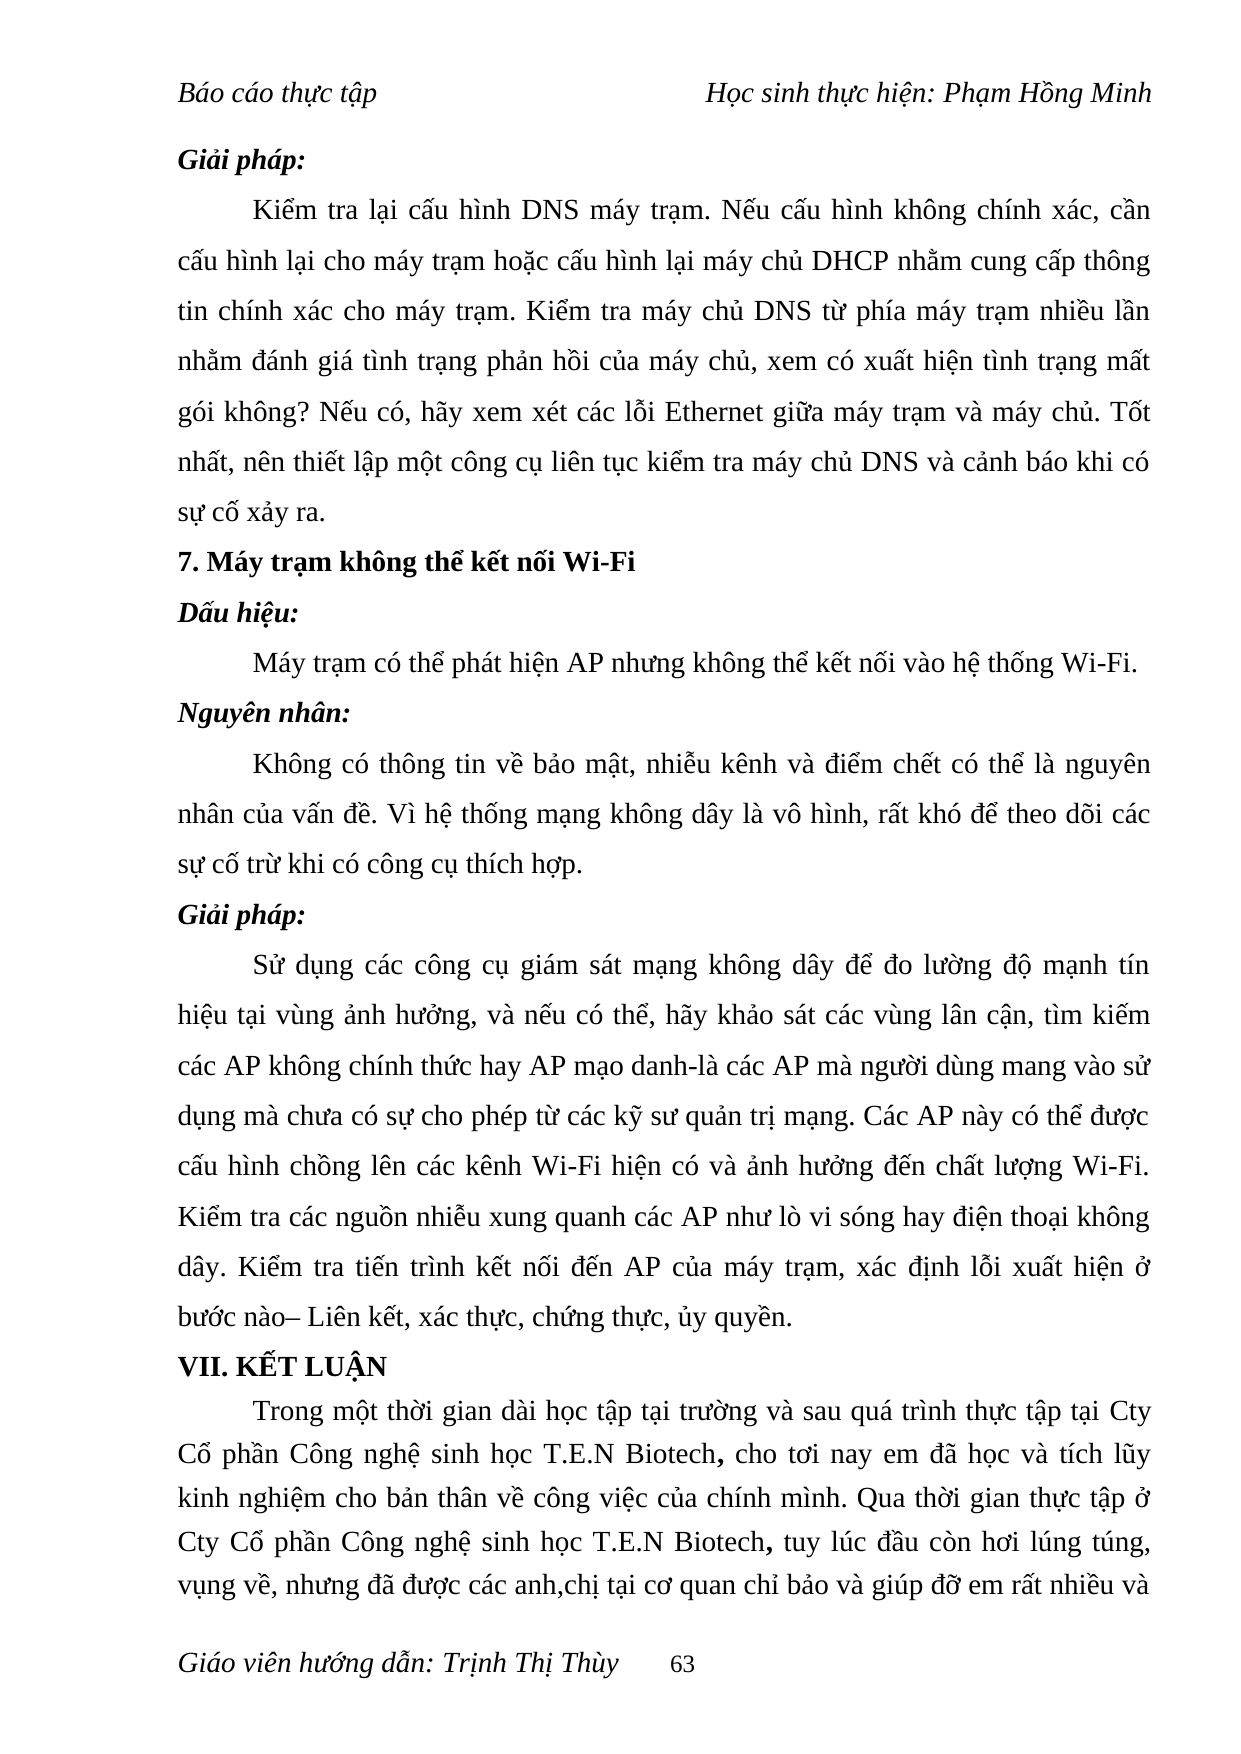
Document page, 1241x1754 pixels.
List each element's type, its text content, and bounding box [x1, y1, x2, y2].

text Không có thông tin về bảo mật, nhiễu kênh và điểm chết có thể là nguyên nhân của vấn đề. Vì hệ thống mạng không dây là vô hình, rất khó để theo dõi các sự cố trừ khi có công cụ thích hợp. [177, 746, 1152, 880]
subtitle 7. Máy trạm không thể kết nối Wi-Fi [177, 544, 1152, 578]
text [177, 1393, 1152, 1601]
subtitle Dấu hiệu: [177, 595, 1152, 628]
subtitle Giải pháp: [177, 142, 1152, 176]
text Sử dụng các công cụ giám sát mạng không dây để đo lường độ mạnh tín hiệu tại vùng ảnh hưởng, và nếu có thể, hãy khảo sát các vùng lân cận, tìm kiếm các AP không chính thức hay AP mạo danh-là các AP mà người dùng mang vào sử dụng mà chưa có sự cho phép từ các kỹ sư quản trị mạng. Các AP này có thể được cấu hình chồng lên các kênh Wi-Fi hiện có và ảnh hưởng đến chất lượng Wi-Fi. Kiểm tra các nguồn nhiễu xung quanh các AP như lò vi sóng hay điện thoại không dây. Kiểm tra tiến trình kết nối đến AP của máy trạm, xác định lỗi xuất hiện ở bước nào– Liên kết, xác thực, chứng thực, ủy quyền. [177, 947, 1152, 1333]
text VII. KẾT LUẬN [177, 1349, 1152, 1383]
text Máy trạm có thể phát hiện AP nhưng không thể kết nối vào hệ thống Wi-Fi. [177, 645, 1152, 679]
subtitle Giải pháp: [177, 897, 1152, 930]
subtitle Nguyên nhân: [177, 696, 1152, 729]
text Kiểm tra lại cấu hình DNS máy trạm. Nếu cấu hình không chính xác, cần cấu hình lại cho máy trạm hoặc cấu hình lại máy chủ DHCP nhằm cung cấp thông tin chính xác cho máy trạm. Kiểm tra máy chủ DNS từ phía máy trạm nhiều lần nhằm đánh giá tình trạng phản hồi của máy chủ, xem có xuất hiện tình trạng mất gói không? Nếu có, hãy xem xét các lỗi Ethernet giữa máy trạm và máy chủ. Tốt nhất, nên thiết lập một công cụ liên tục kiểm tra máy chủ DNS và cảnh báo khi có sự cố xảy ra. [177, 192, 1152, 528]
